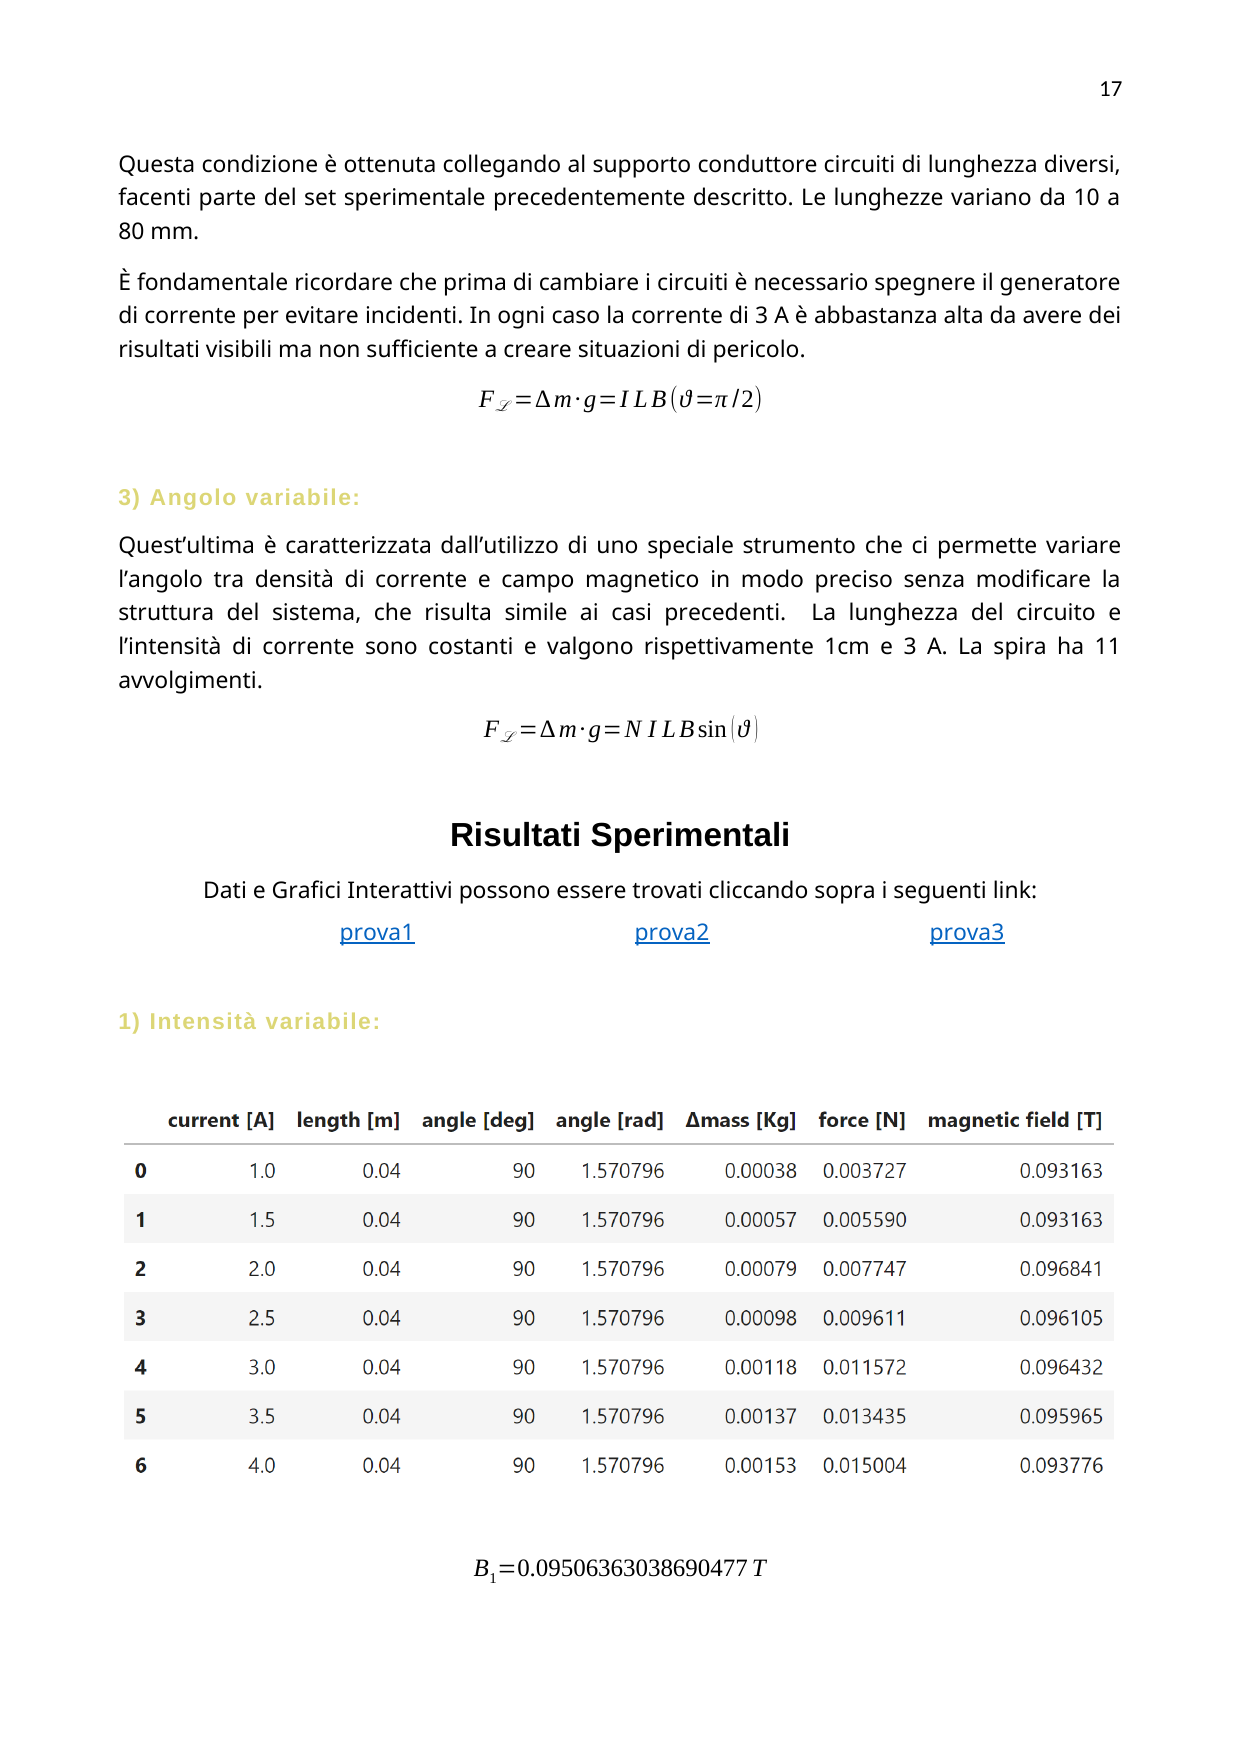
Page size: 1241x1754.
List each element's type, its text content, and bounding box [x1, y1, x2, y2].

picture [118, 1100, 1122, 1490]
text È fondamentale ricordare che prima di cambiare i circuiti è necessario spegnere il generatore di corrente per evitare incidenti. In ogni caso la corrente di 3 A è abbastanza alta da avere dei risultati visibili ma non sufficiente a creare situazioni di pericolo. [118, 266, 1122, 364]
text Quest’ultima è caratterizzata dall’utilizzo di uno speciale strumento che ci permette variare l’angolo tra densità di corrente e campo magnetico in modo preciso senza modificare la struttura del sistema, che risulta simile ai casi precedenti. La lunghezza del circuito e l’intensità di corrente sono costanti e valgono rispettivamente 1cm e 3 A. La spira ha 11 avvolgimenti. [118, 529, 1122, 695]
subtitle 1) Intensità variabile: [118, 1008, 1122, 1034]
subtitle 3) Angolo variabile: [118, 484, 1122, 510]
text prova1 prova2 prova3 [266, 916, 1122, 947]
text Dati e Grafici Interattivi possono essere trovati cliccando sopra i seguenti link: [118, 873, 1122, 905]
text Questa condizione è ottenuta collegando al supporto conduttore circuiti di lunghezza diversi, facenti parte del set sperimentale precedentemente descritto. Le lunghezze variano da 10 a 80 mm. [118, 148, 1122, 246]
text Risultati Sperimentali [118, 815, 1122, 854]
